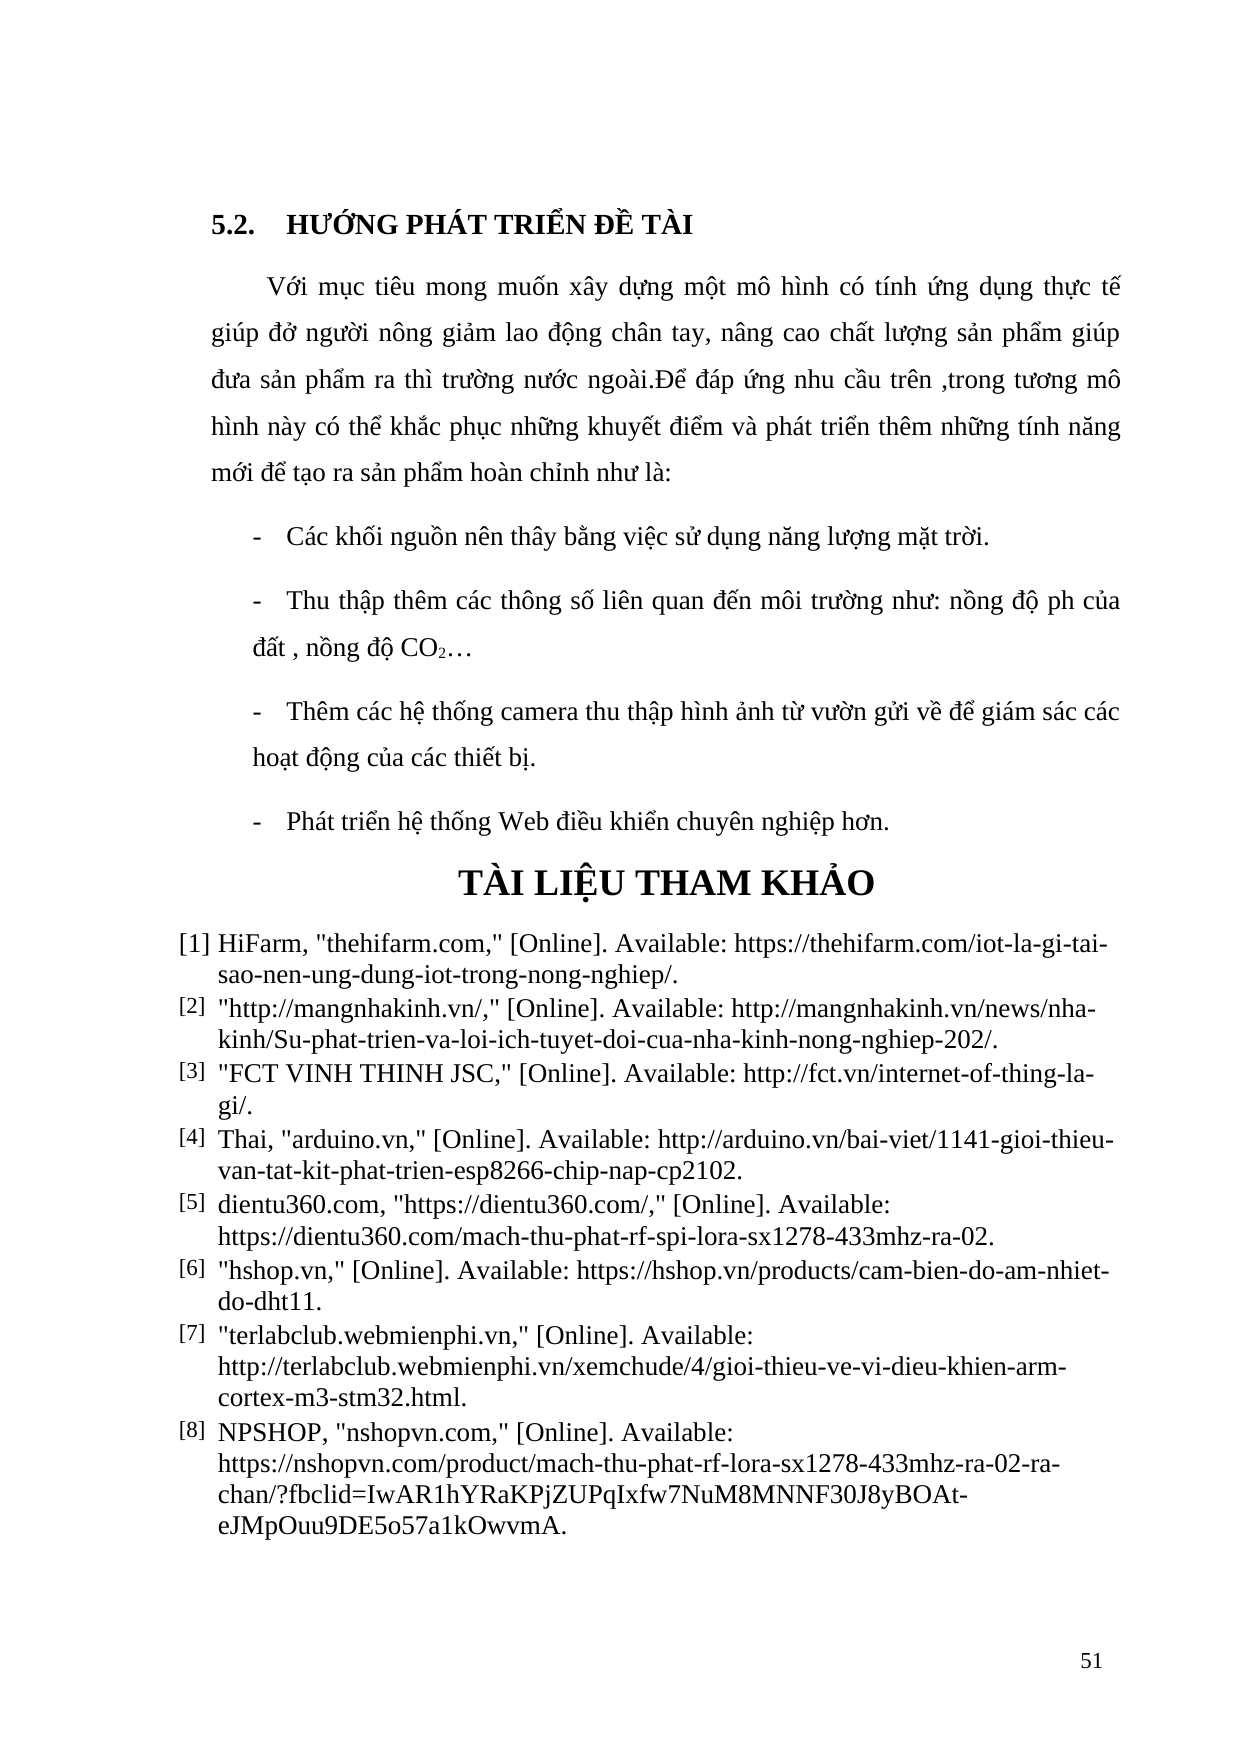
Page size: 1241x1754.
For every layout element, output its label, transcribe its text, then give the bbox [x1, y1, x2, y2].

table_cell "terlabclub.webmienphi.vn," [Online]. Available: http://terlabclub.webmienphi.vn/xemchude/4/gioi-thieu-ve-vi-dieu-khien-arm-cortex-m3-stm32.html. [216, 1318, 1122, 1414]
text Các khối nguồn nên thây bằng việc sử dụng năng lượng mặt trời. [252, 520, 1122, 551]
table_cell [8] [177, 1414, 216, 1542]
subtitle TÀI LIỆU THAM KHẢO [211, 861, 1122, 904]
table_cell [2] [177, 991, 216, 1056]
text Thêm các hệ thống camera thu thập hình ảnh từ vườn gửi về để giám sác các hoạt động của các thiết bị. [252, 694, 1122, 772]
table_cell [7] [177, 1318, 216, 1414]
table_cell dientu360.com, "https://dientu360.com/," [Online]. Available: https://dientu360.com/mach-thu-phat-rf-spi-lora-sx1278-433mhz-ra-02. [216, 1187, 1122, 1252]
table_cell [4] [177, 1121, 216, 1187]
subtitle HƯỚNG PHÁT TRIỂN ĐỀ TÀI [211, 207, 1122, 240]
table_cell NPSHOP, "nshopvn.com," [Online]. Available: https://nshopvn.com/product/mach-thu-phat-rf-lora-sx1278-433mhz-ra-02-ra-chan/?fbclid=IwAR1hYRaKPjZUPqIxfw7NuM8MNNF30J8yBOAt-eJMpOuu9DE5o57a1kOwvmA. [216, 1414, 1122, 1542]
table_header HiFarm, "thehifarm.com," [Online]. Available: https://thehifarm.com/iot-la-gi-tai-sao-nen-ung-dung-iot-trong-nong-nghiep/. [216, 925, 1122, 991]
table_cell "http://mangnhakinh.vn/," [Online]. Available: http://mangnhakinh.vn/news/nha-kinh/Su-phat-trien-va-loi-ich-tuyet-doi-cua-nha-kinh-nong-nghiep-202/. [216, 991, 1122, 1056]
text Thu thập thêm các thông số liên quan đến môi trường như: nồng độ ph của đất , nồng độ CO2… [252, 584, 1122, 662]
table_cell [5] [177, 1187, 216, 1252]
table_cell [3] [177, 1056, 216, 1121]
table_cell "hshop.vn," [Online]. Available: https://hshop.vn/products/cam-bien-do-am-nhiet-do-dht11. [216, 1252, 1122, 1318]
table_header [1] [177, 925, 216, 991]
text Với mục tiêu mong muốn xây dựng một mô hình có tính ứng dụng thực tế giúp đở người nông giảm lao động chân tay, nâng cao chất lượng sản phẩm giúp đưa sản phẩm ra thì trường nước ngoài.Để đáp ứng nhu cầu trên ,trong tương mô hình này có thể khắc phục những khuyết điểm và phát triển thêm những tính năng mới để tạo ra sản phẩm hoàn chỉnh như là: [211, 270, 1122, 487]
text Phát triển hệ thống Web điều khiển chuyên nghiệp hơn. [252, 805, 1122, 836]
table_cell [6] [177, 1252, 216, 1318]
table_cell Thai, "arduino.vn," [Online]. Available: http://arduino.vn/bai-viet/1141-gioi-thieu-van-tat-kit-phat-trien-esp8266-chip-nap-cp2102. [216, 1121, 1122, 1187]
table_cell "FCT VINH THINH JSC," [Online]. Available: http://fct.vn/internet-of-thing-la-gi/. [216, 1056, 1122, 1121]
